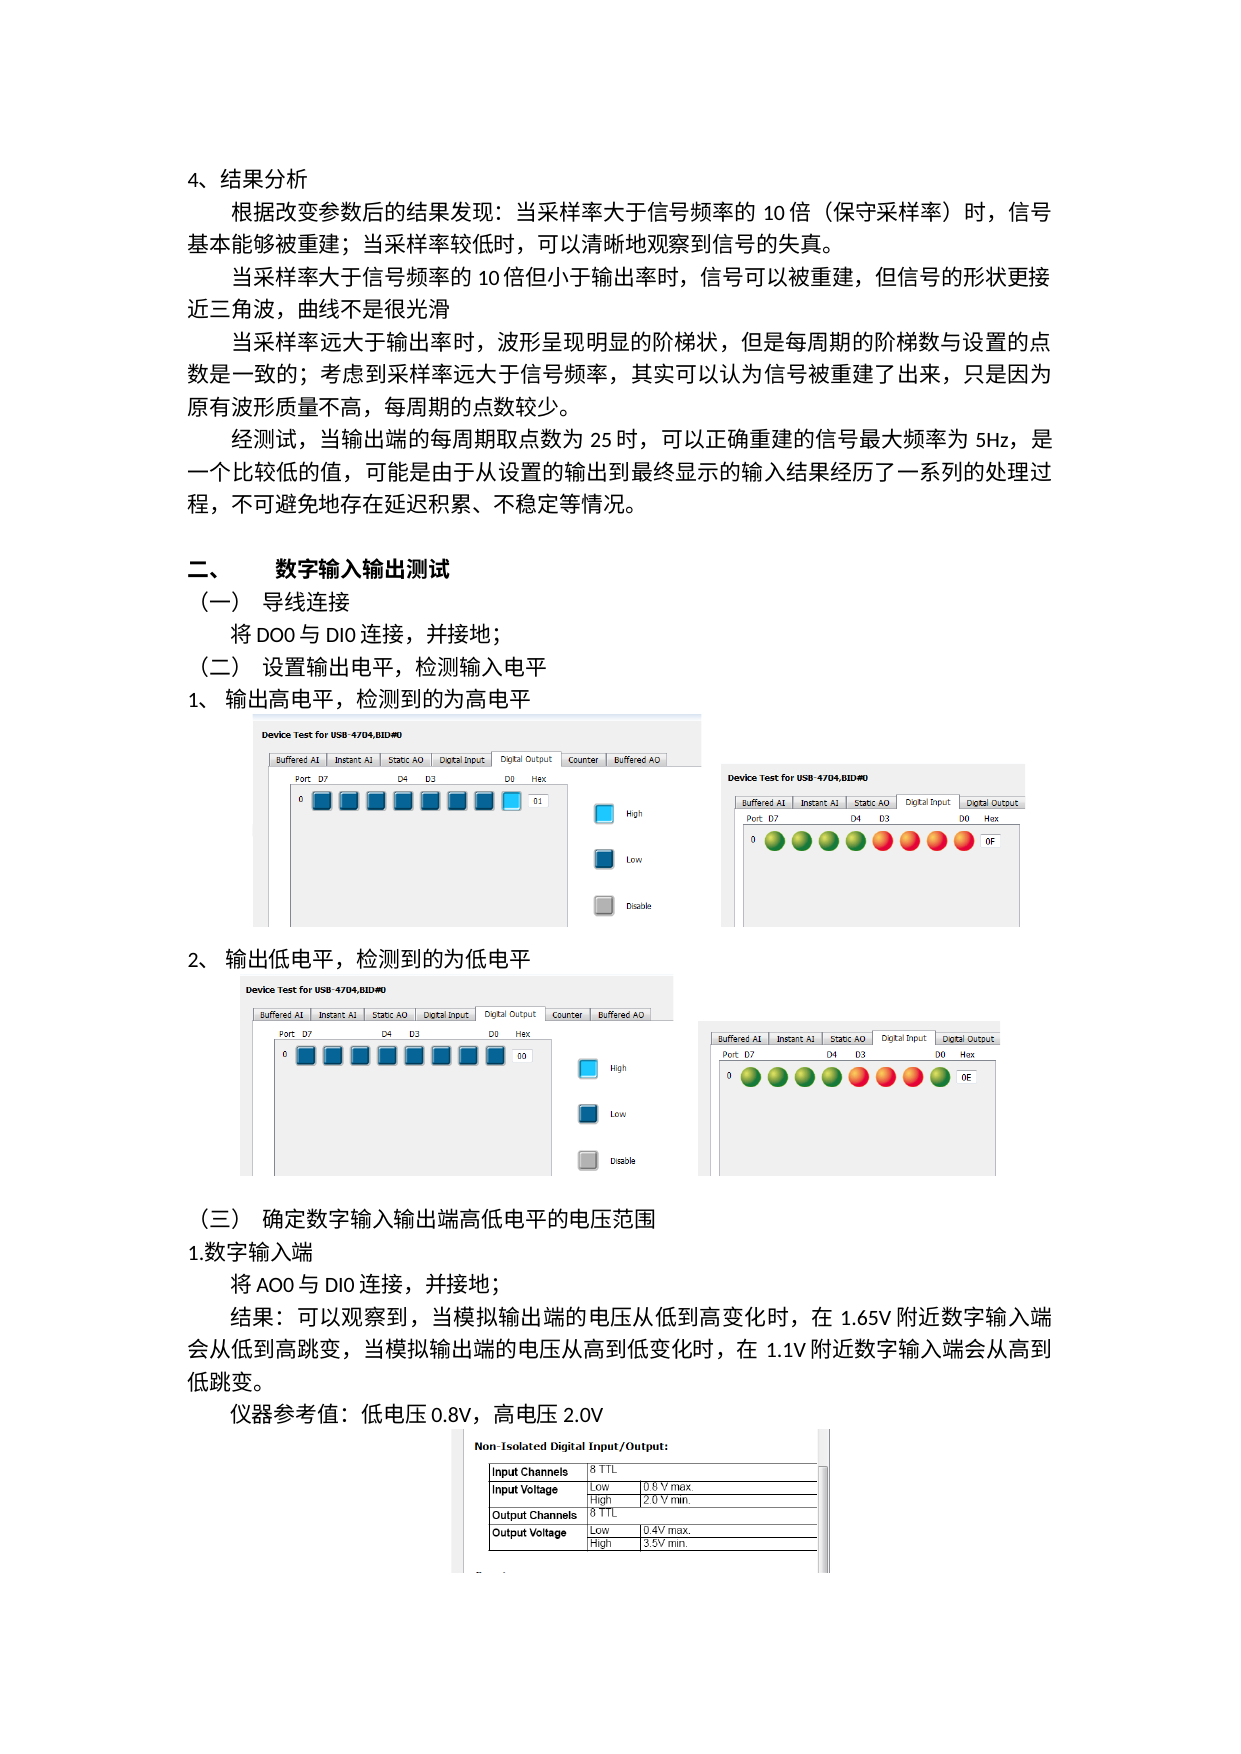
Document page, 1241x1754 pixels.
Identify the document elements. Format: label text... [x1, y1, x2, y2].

text 当采样率大于信号频率的10倍但小于输出率时，信号可以被重建，但信号的形状更接近三角波，曲线不是很光滑 [187, 259, 1053, 324]
picture [721, 763, 1026, 927]
text 将AO0与DI0连接，并接地； [187, 1267, 1053, 1299]
list 确定数字输入输出端高低电平的电压范围 [187, 1202, 1053, 1234]
picture [240, 974, 674, 1176]
text 经测试，当输出端的每周期取点数为25时，可以正确重建的信号最大频率为5Hz，是一个比较低的值，可能是由于从设置的输出到最终显示的输入结果经历了一系列的处理过程，不可避免地存在延迟积累、不稳定等情况。 [187, 422, 1053, 519]
text 结果：可以观察到，当模拟输出端的电压从低到高变化时，在1.65V附近数字输入端会从低到高跳变，当模拟输出端的电压从高到低变化时，在1.1V附近数字输入端会从高到低跳变。 [187, 1299, 1053, 1397]
text 将DO0与DI0连接，并接地； [187, 617, 1053, 649]
text 当采样率远大于输出率时，波形呈现明显的阶梯状，但是每周期的阶梯数与设置的点数是一致的；考虑到采样率远大于信号频率，其实可以认为信号被重建了出来，只是因为原有波形质量不高，每周期的点数较少。 [187, 324, 1053, 422]
list 设置输出电平，检测输入电平 [187, 649, 1053, 682]
text 1.数字输入端 [187, 1234, 1053, 1267]
picture [252, 714, 702, 927]
list 数字输入输出测试 [187, 552, 1053, 584]
picture [698, 1021, 1001, 1176]
text 根据改变参数后的结果发现：当采样率大于信号频率的10倍（保守采样率）时，信号基本能够被重建；当采样率较低时，可以清晰地观察到信号的失真。 [187, 194, 1053, 259]
list 导线连接 [187, 584, 1053, 617]
text 4、结果分析 [187, 162, 1053, 194]
list 输出高电平，检测到的为高电平 [187, 682, 1053, 714]
picture [451, 1429, 832, 1573]
text 仪器参考值：低电压0.8V，高电压2.0V [187, 1397, 1053, 1429]
list 输出低电平，检测到的为低电平 [187, 942, 1053, 974]
